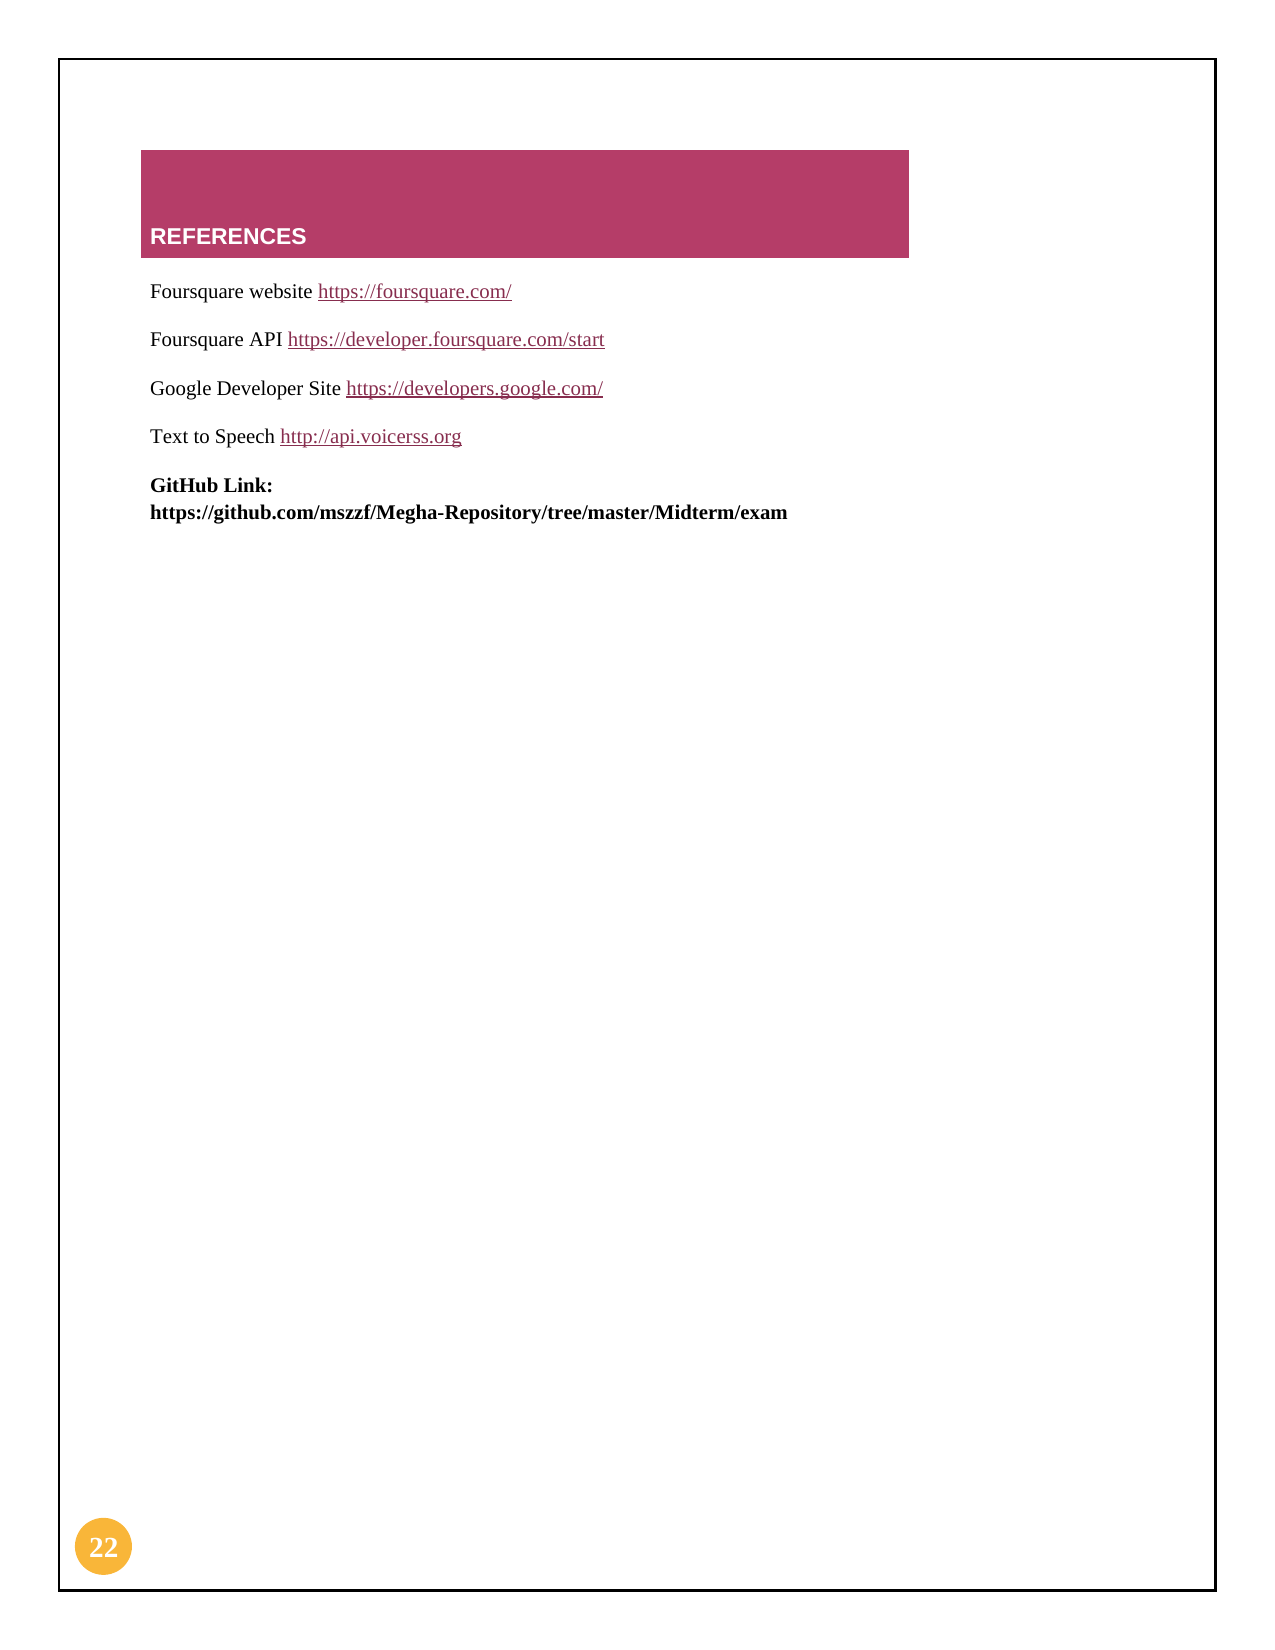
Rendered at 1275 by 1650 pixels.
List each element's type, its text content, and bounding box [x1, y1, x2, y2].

text Google Developer Site https://developers.google.com/ [150, 376, 900, 400]
subtitle References [142, 214, 908, 257]
text Foursquare website https://foursquare.com/ [150, 279, 900, 303]
text GitHub Link: https://github.com/mszzf/Megha-Repository/tree/master/Midterm/exam [150, 472, 900, 524]
text Foursquare API https://developer.foursquare.com/start [150, 327, 900, 351]
text Text to Speech http://api.voicerss.org [150, 424, 900, 448]
